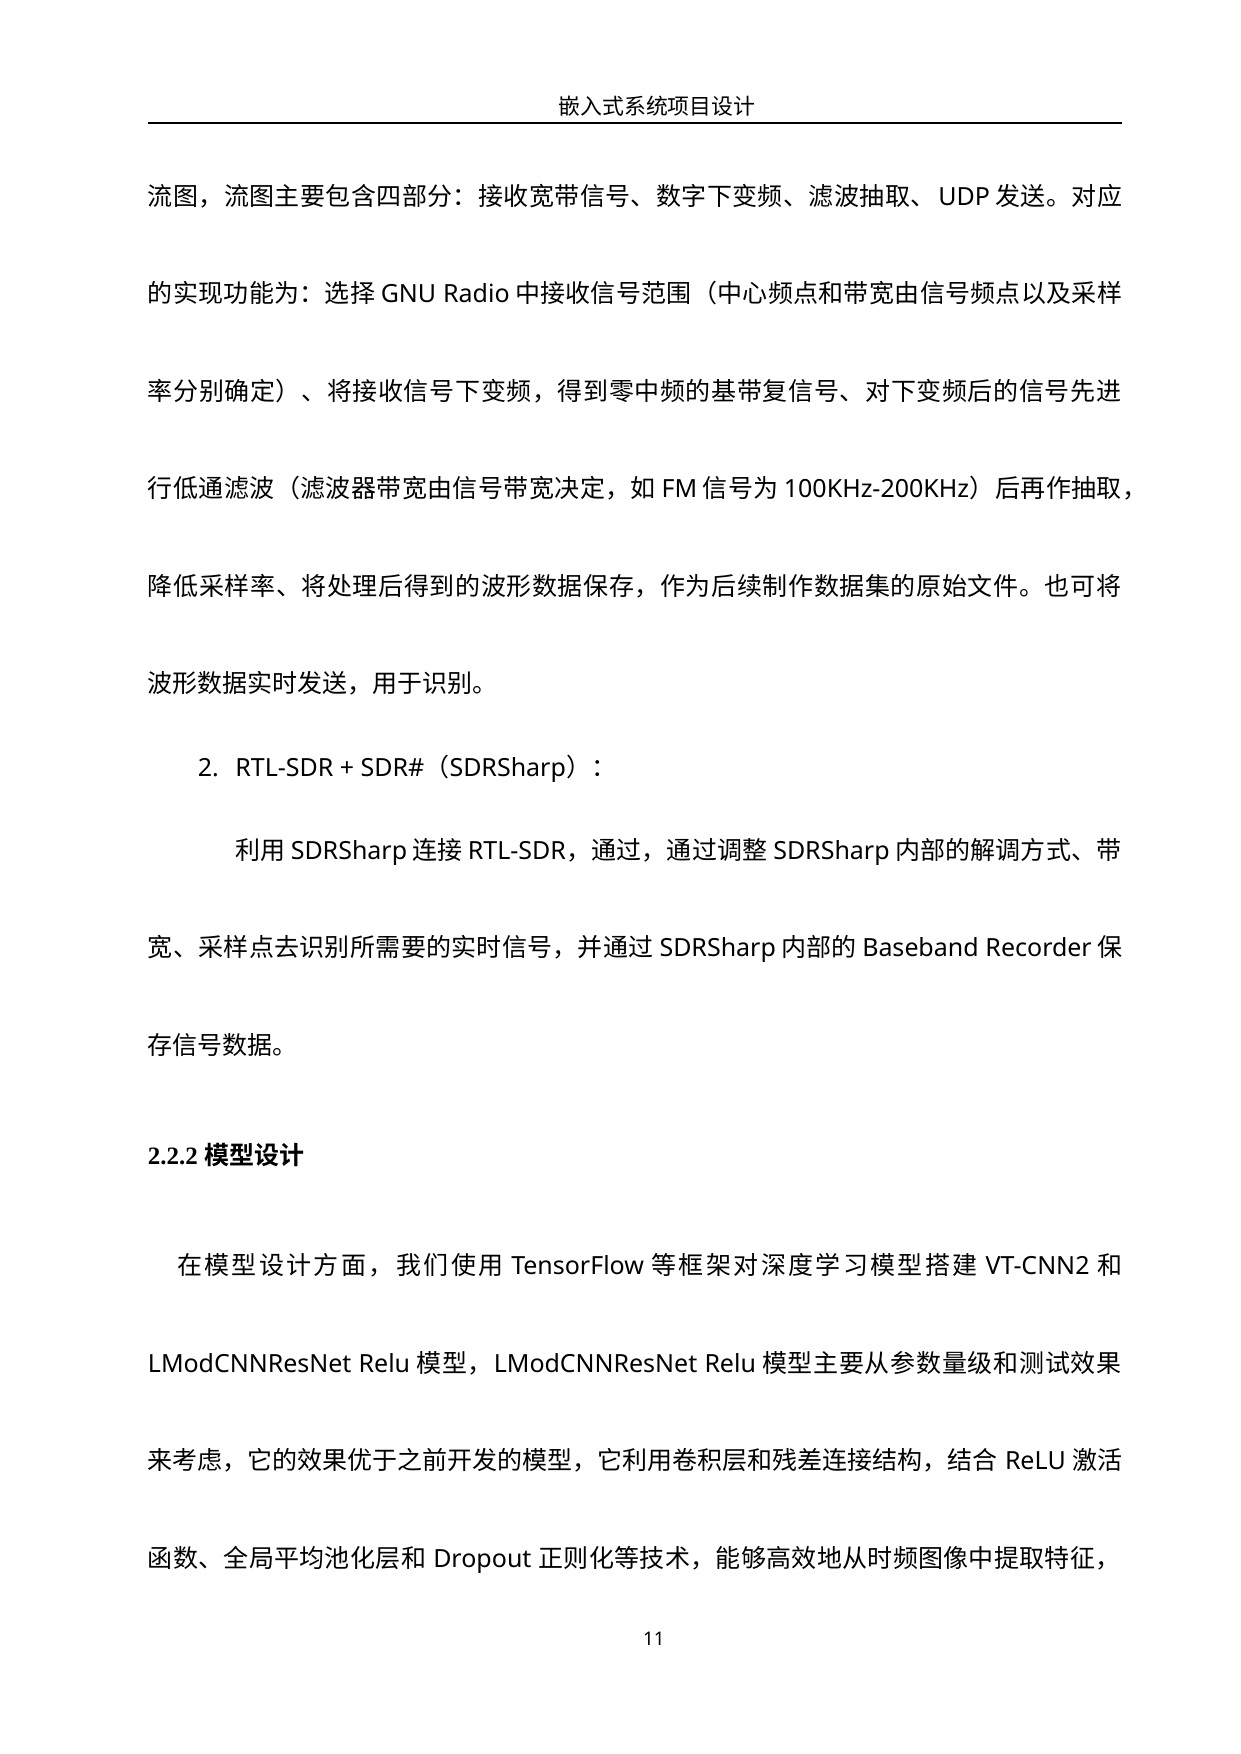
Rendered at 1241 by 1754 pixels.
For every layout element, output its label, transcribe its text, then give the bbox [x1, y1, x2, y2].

subtitle 2.2.2 模型设计 [148, 1121, 1122, 1186]
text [148, 162, 1122, 714]
text 利用SDRSharp连接RTL-SDR，通过，通过调整SDRSharp内部的解调方式、带宽、采样点去识别所需要的实时信号，并通过SDRSharp内部的Baseband Recorder保存信号数据。 [148, 816, 1122, 1076]
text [148, 1231, 1122, 1589]
list RTL-SDR + SDR#（SDRSharp）： [148, 733, 1122, 798]
